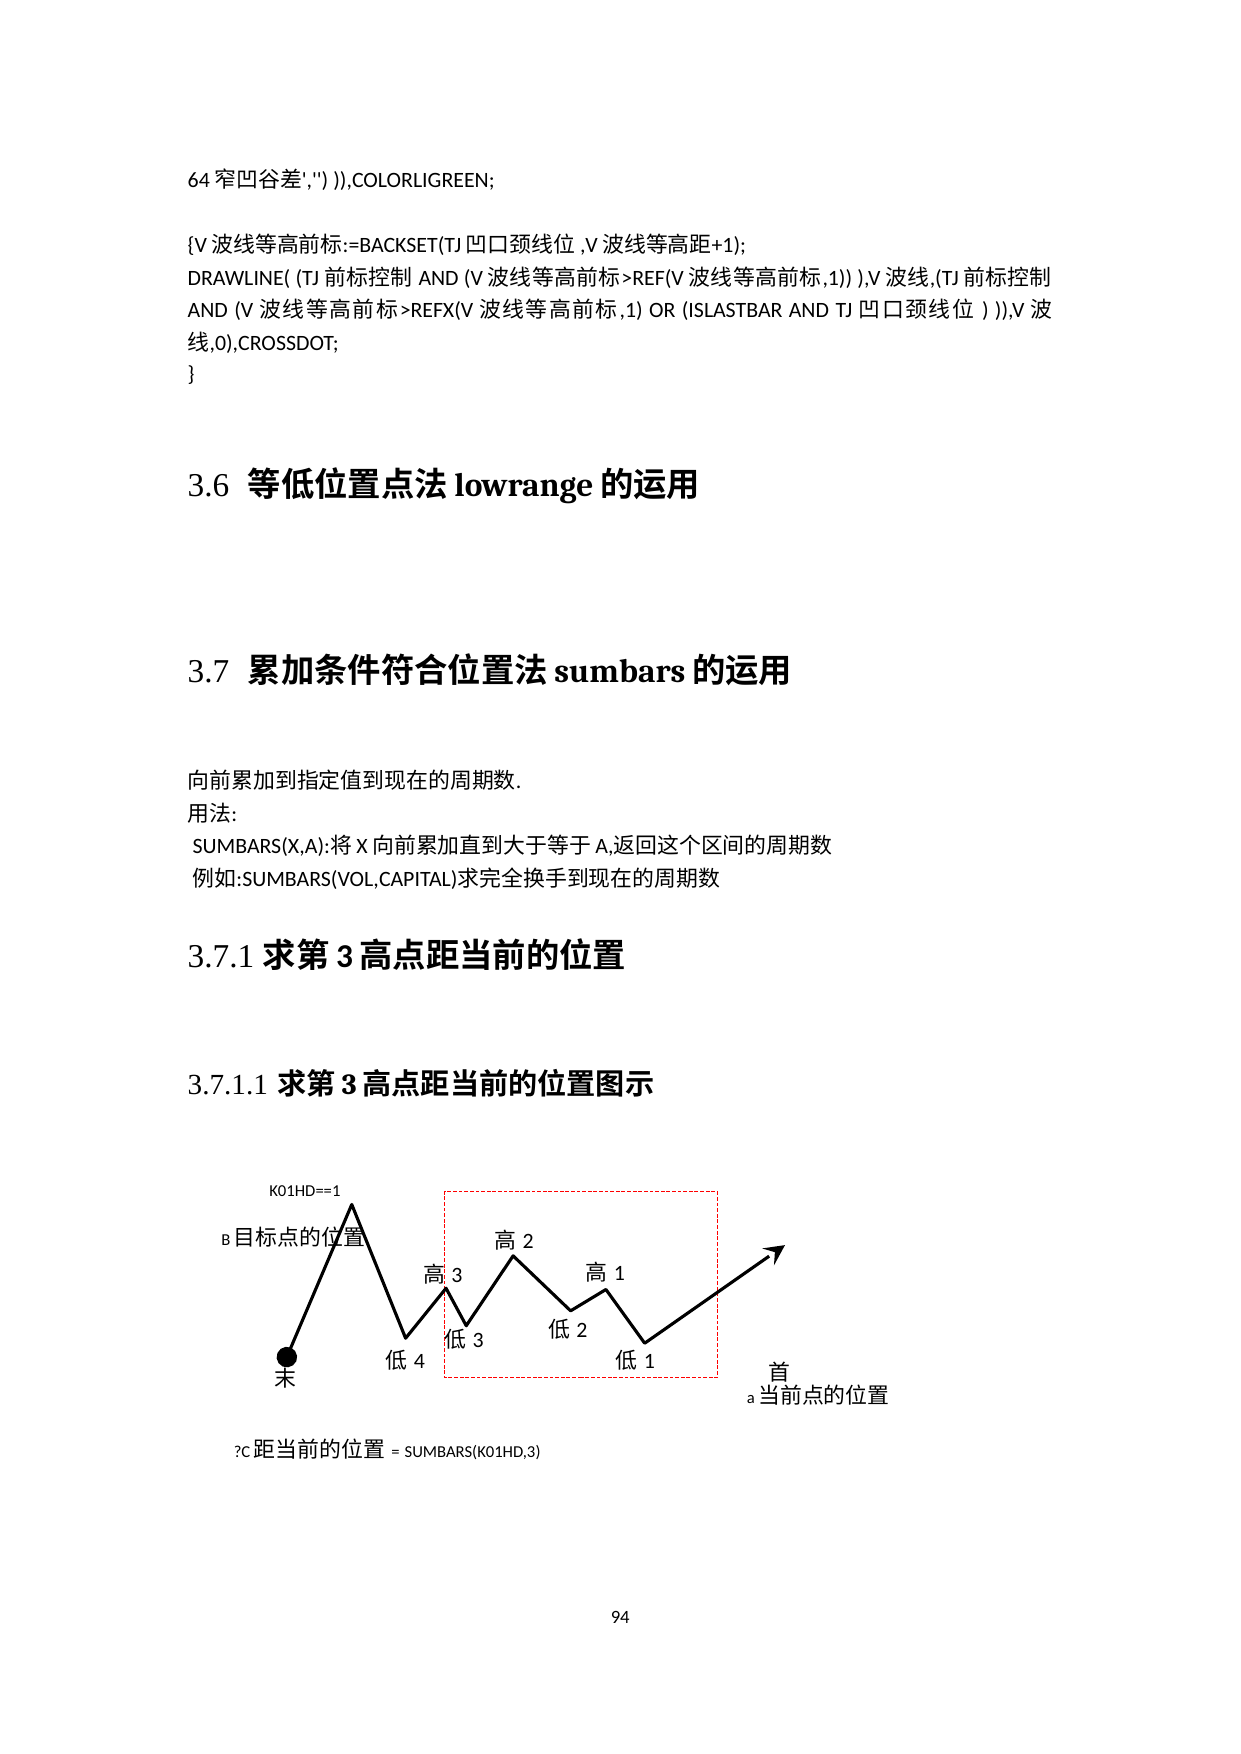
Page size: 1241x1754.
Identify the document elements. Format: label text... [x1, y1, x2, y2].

text {V波线等高前标:=BACKSET(TJ凹口颈线位 ,V波线等高距+1); [187, 227, 1053, 259]
text 向前累加到指定值到现在的周期数. [187, 763, 1053, 796]
text } [187, 357, 1053, 389]
text 例如:SUMBARS(VOL,CAPITAL)求完全换手到现在的周期数 [187, 861, 1053, 893]
subtitle 求第3高点距当前的位置 [187, 920, 1053, 985]
subtitle 求第3高点距当前的位置图示 [187, 1049, 1053, 1114]
subtitle 等低位置点法lowrange的运用 [187, 449, 1053, 514]
text 用法: [187, 796, 1053, 828]
subtitle 累加条件符合位置法sumbars的运用 [187, 636, 1053, 701]
text DRAWLINE( (TJ前标控制 AND (V波线等高前标>REF(V波线等高前标,1)) ),V波线,(TJ前标控制 AND (V波线等高前标>REFX(V波线等高前标,1) OR (ISLASTBAR AND TJ凹口颈线位 ) )),V波线,0),CROSSDOT; [187, 259, 1053, 357]
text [187, 162, 1053, 194]
text SUMBARS(X,A):将X向前累加直到大于等于A,返回这个区间的周期数 [187, 828, 1053, 861]
